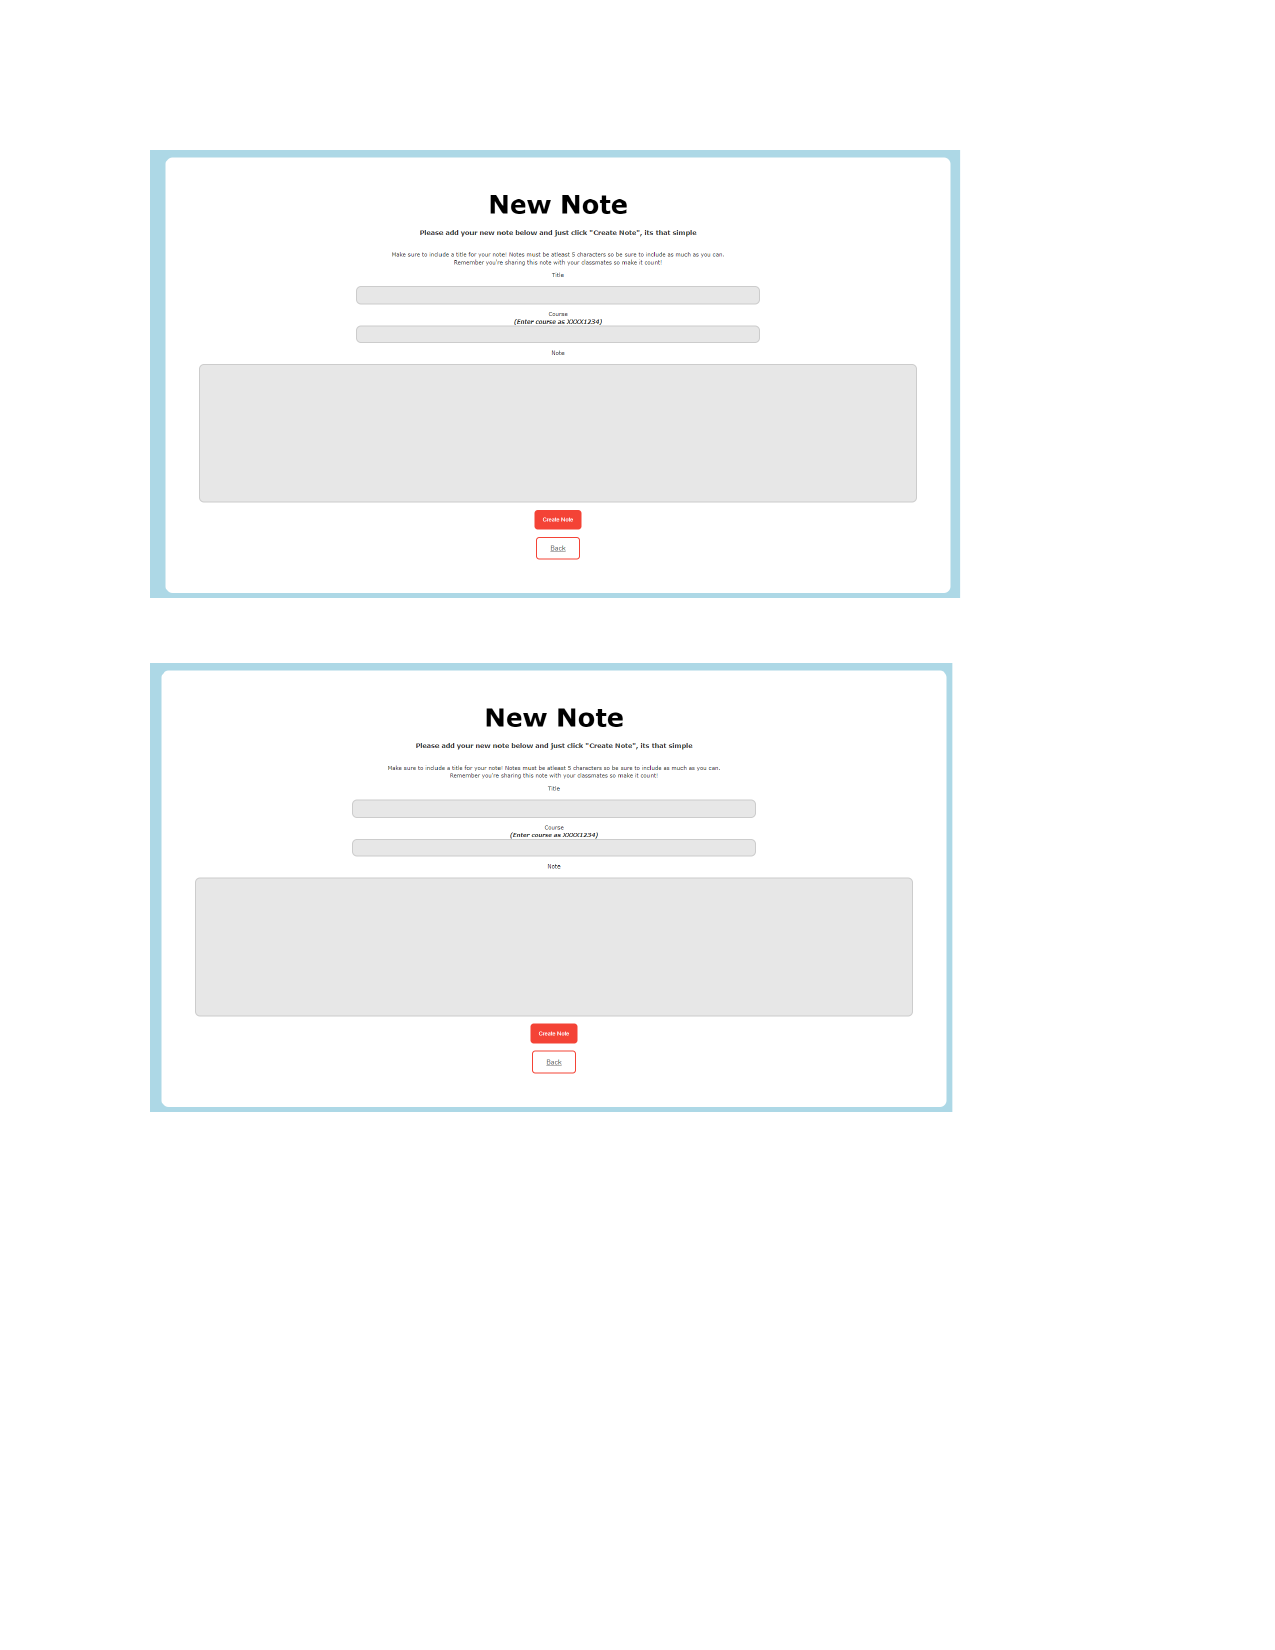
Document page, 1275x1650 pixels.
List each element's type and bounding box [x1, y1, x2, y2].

picture [150, 150, 961, 598]
picture [150, 663, 953, 1112]
